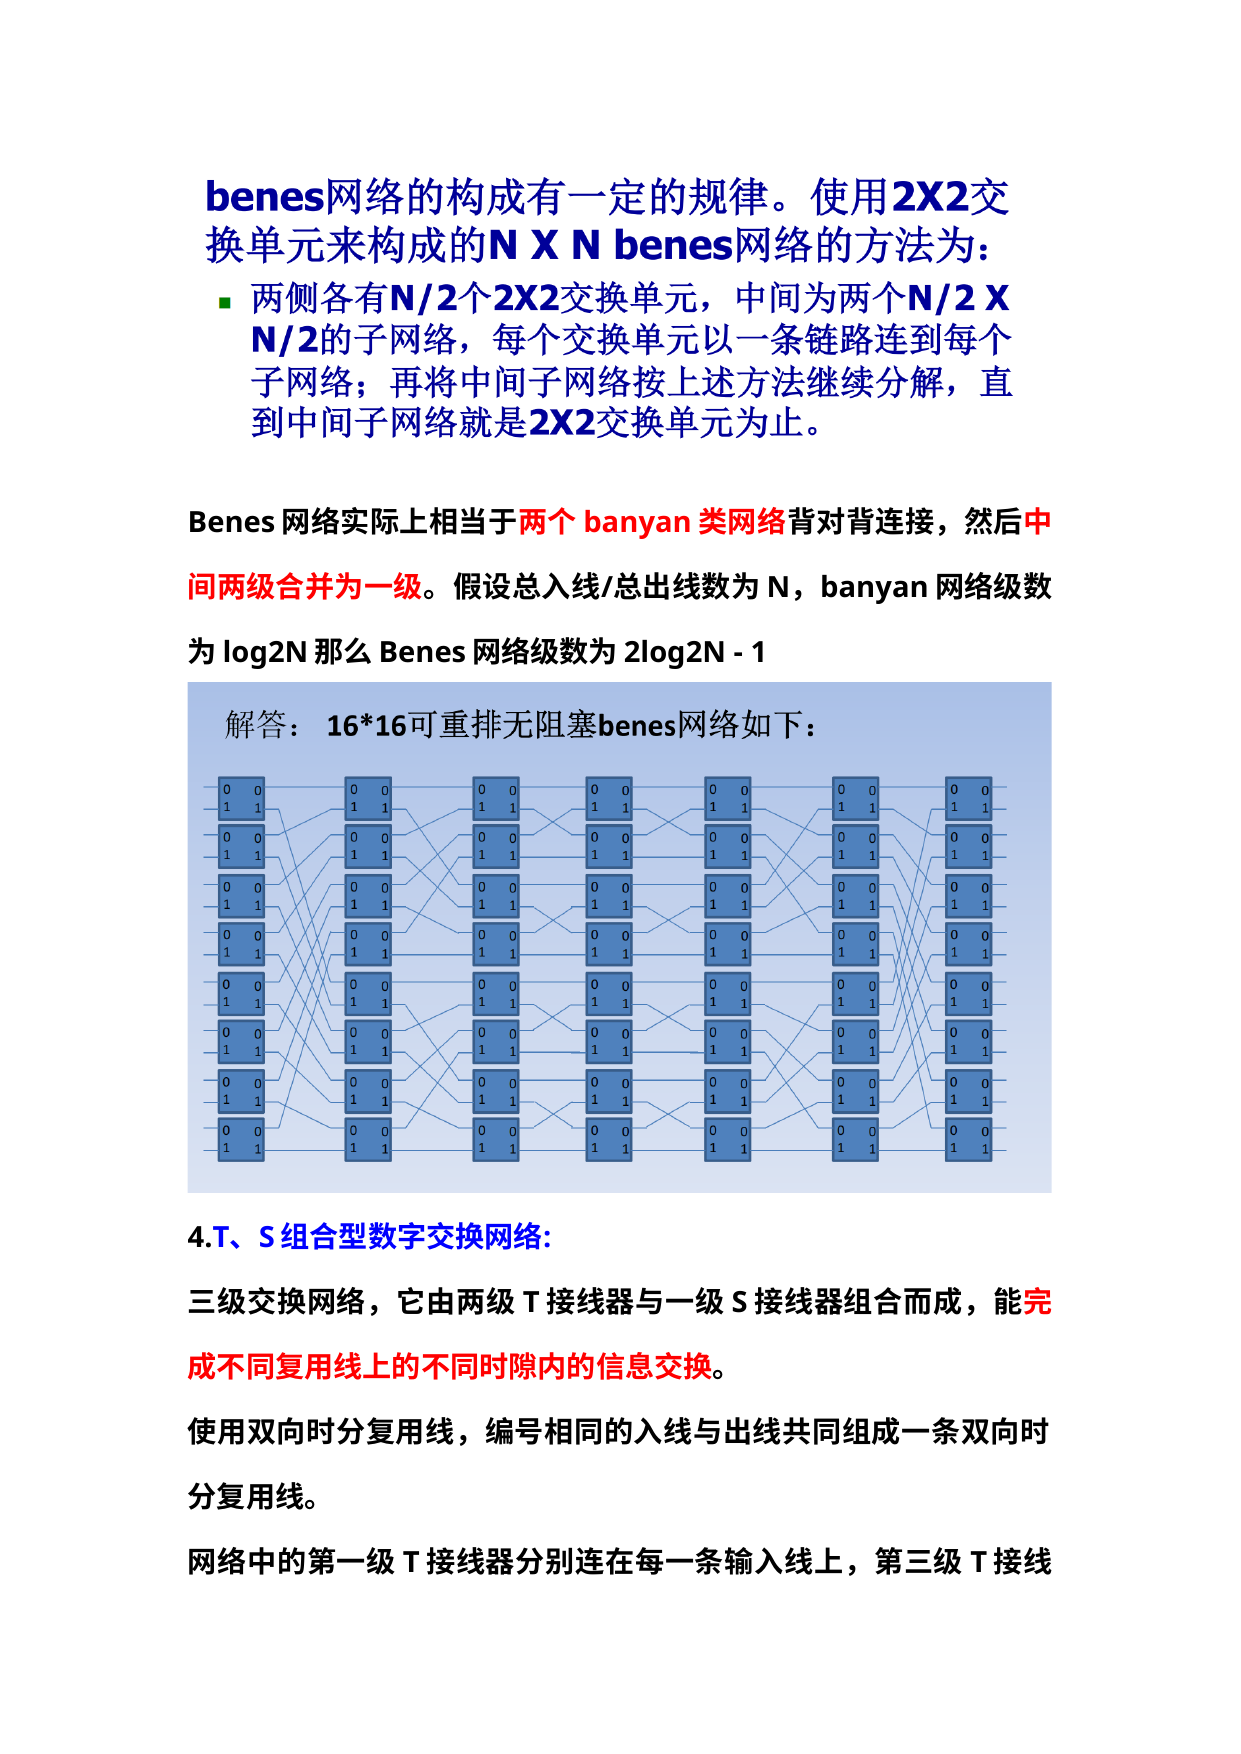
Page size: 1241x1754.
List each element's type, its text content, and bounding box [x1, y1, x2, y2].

text 使用双向时分复用线，编号相同的入线与出线共同组成一条双向时分复用线。 [187, 1397, 1053, 1527]
picture [187, 682, 1052, 1193]
text 4.T、S组合型数字交换网络: [187, 1202, 1053, 1267]
picture [187, 162, 1053, 469]
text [187, 1527, 1053, 1592]
text Benes网络实际上相当于两个banyan类网络背对背连接，然后中间两级合并为一级。假设总入线/总出线数为N，banyan网络级数为log2N那么Benes网络级数为2log2N - 1 [187, 487, 1053, 682]
text 三级交换网络，它由两级T接线器与一级S接线器组合而成，能完成不同复用线上的不同时隙内的信息交换。 [187, 1267, 1053, 1397]
